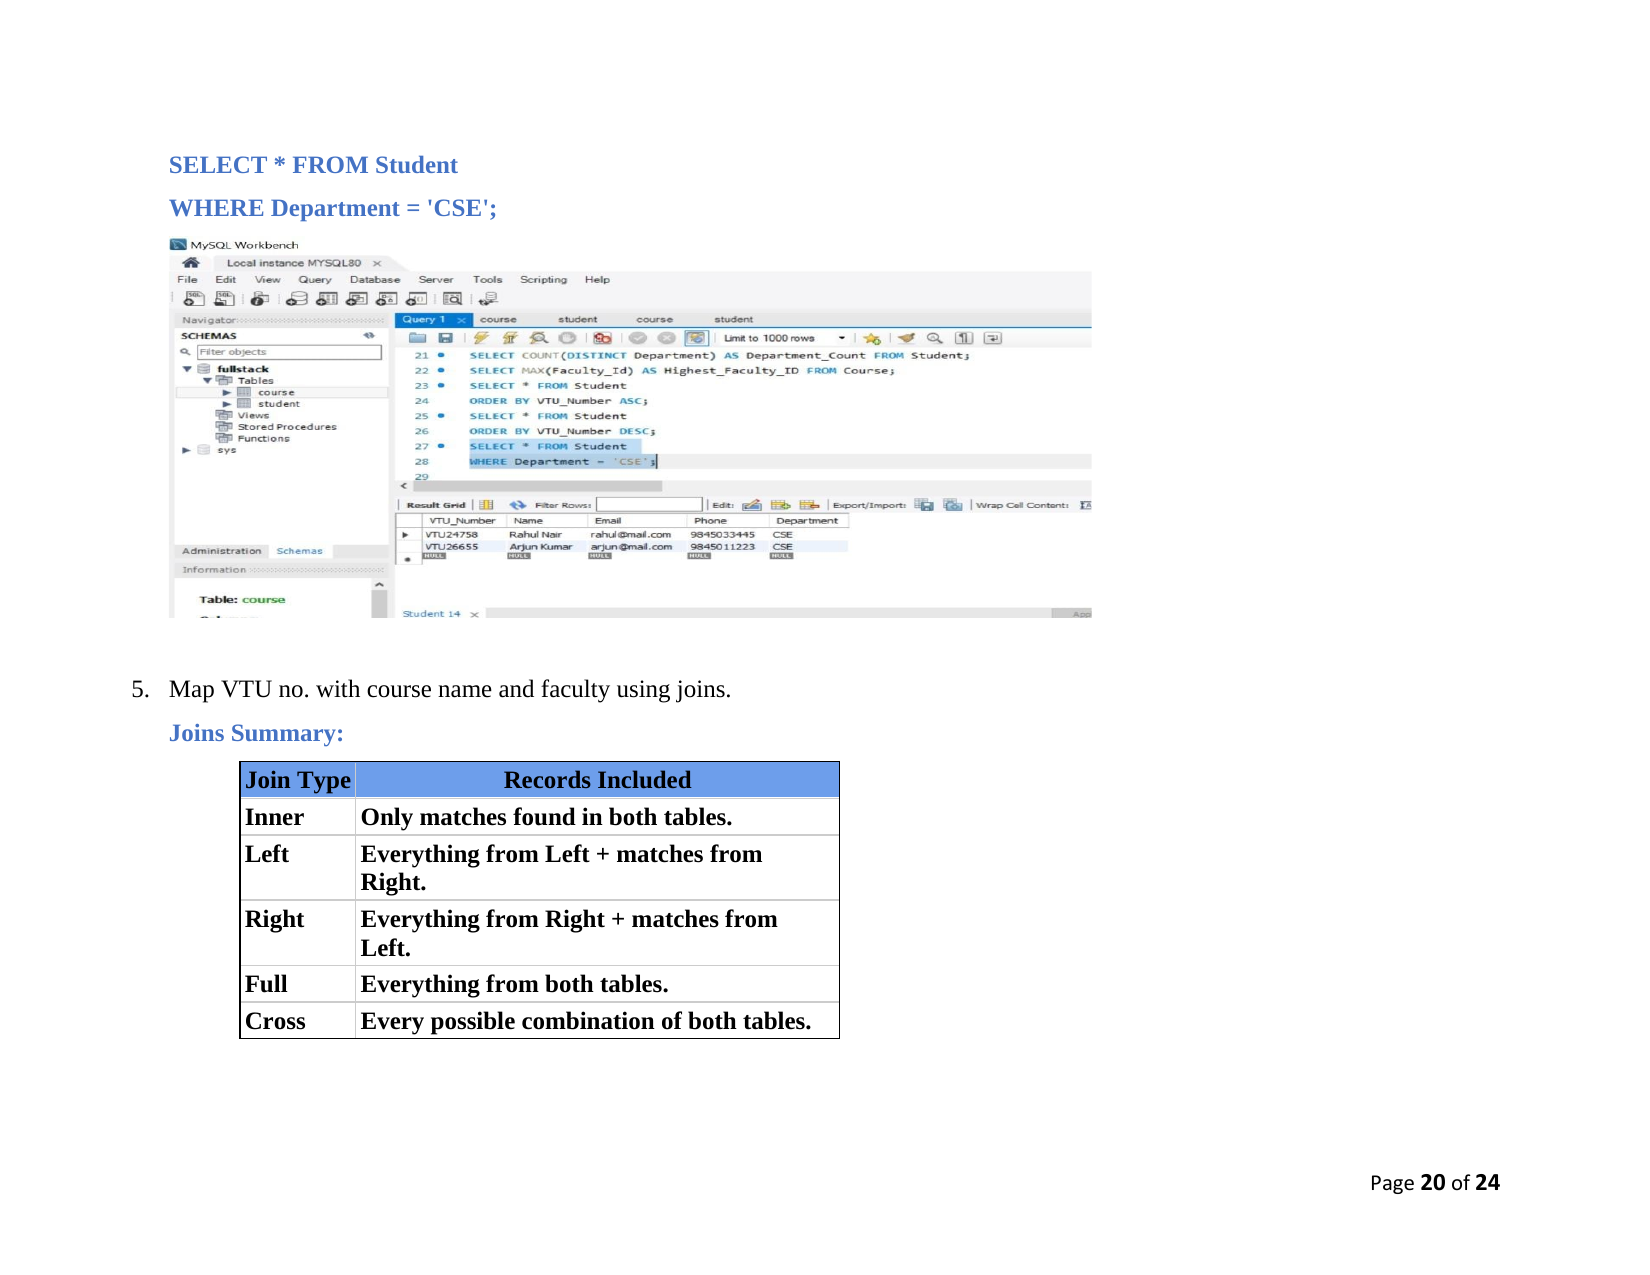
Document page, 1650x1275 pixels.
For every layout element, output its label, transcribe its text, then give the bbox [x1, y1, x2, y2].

table_cell Cross [241, 1003, 355, 1038]
text WHERE Department = 'CSE'; [169, 193, 1500, 222]
picture [168, 236, 1092, 618]
table_cell Everything from Right + matches from Left. [356, 901, 839, 964]
table_header Records Included [356, 762, 839, 797]
table_cell Only matches found in both tables. [356, 799, 839, 834]
table_cell Inner [241, 799, 355, 834]
text SELECT * FROM Student [169, 150, 1500, 179]
table_cell Every possible combination of both tables. [356, 1003, 839, 1038]
list Map VTU no. with course name and faculty using joins. [131, 674, 1500, 703]
text Joins Summary: [169, 718, 1500, 746]
table_cell Right [241, 901, 355, 964]
table_cell Everything from both tables. [356, 966, 839, 1001]
table_cell Left [241, 836, 355, 899]
table_cell Full [241, 966, 355, 1001]
table_header Join Type [241, 762, 355, 797]
table_cell Everything from Left + matches from Right. [356, 836, 839, 899]
